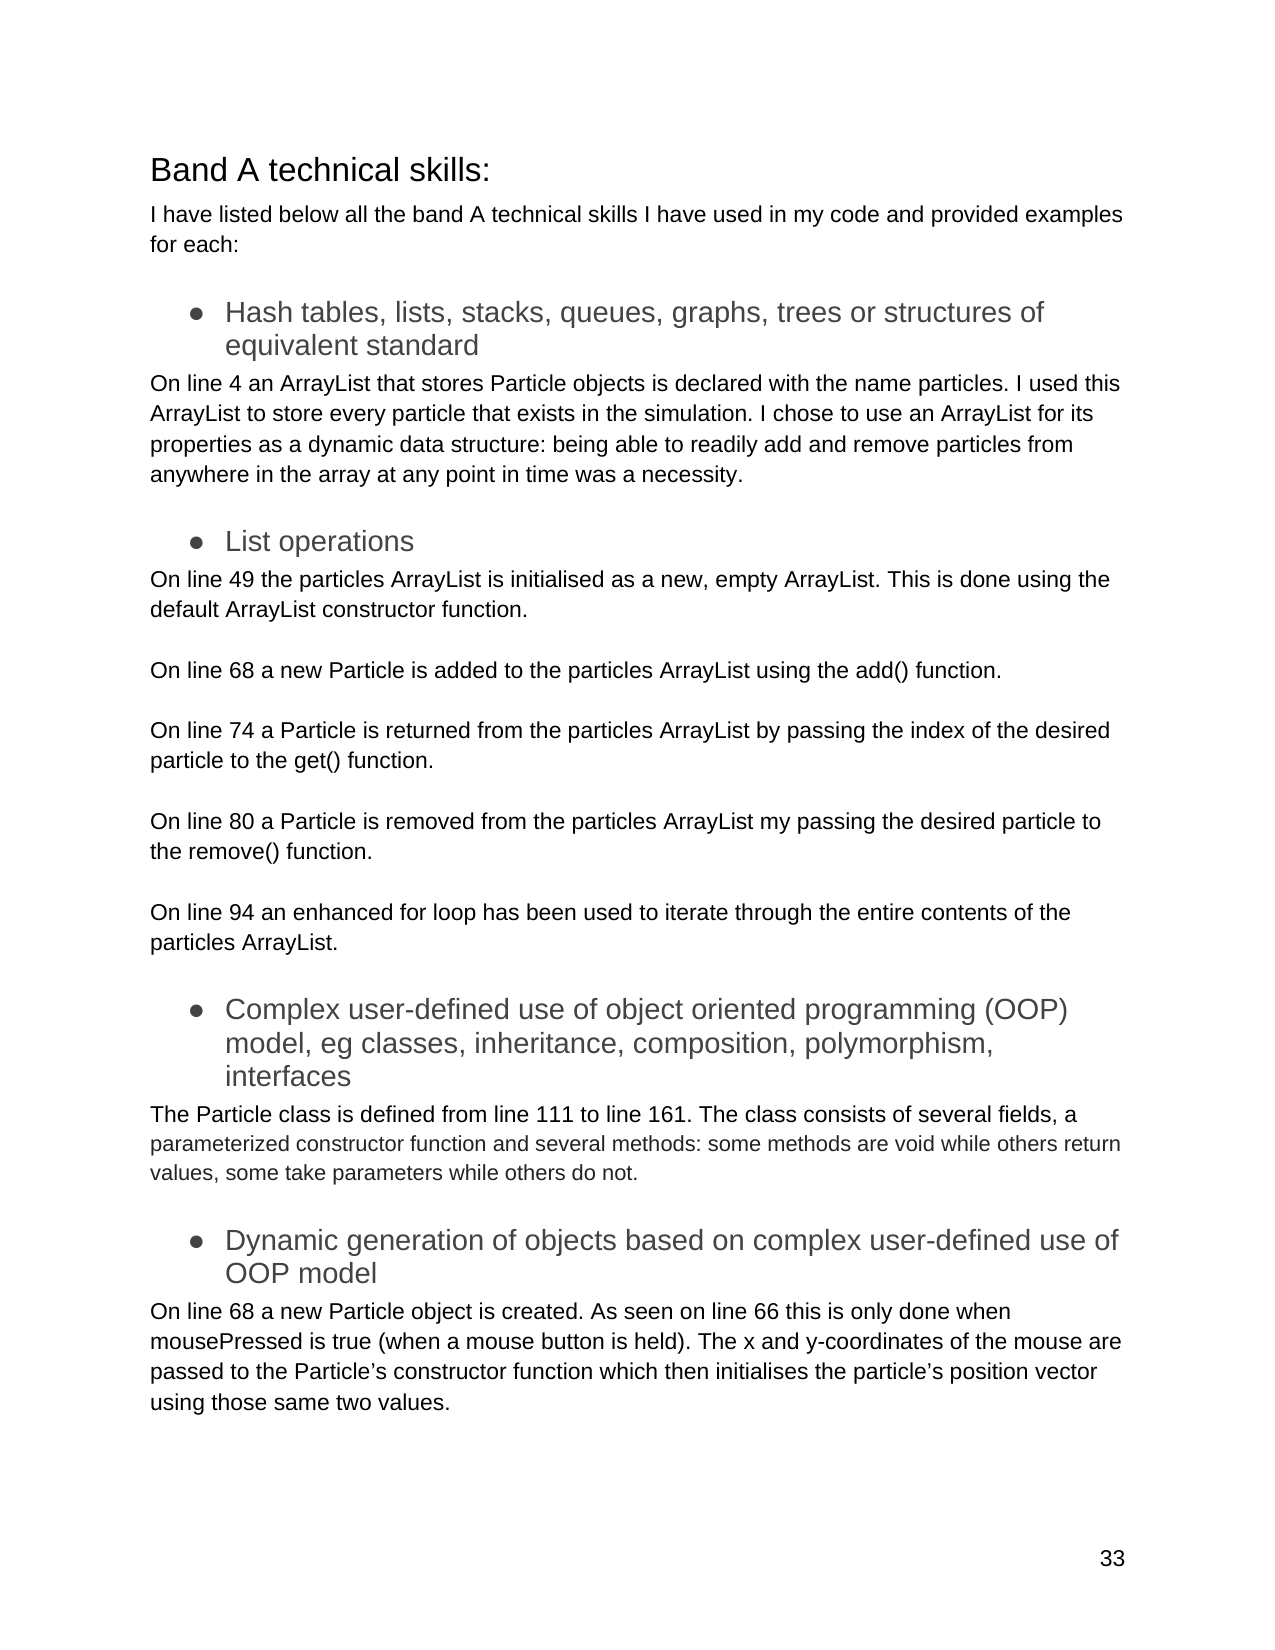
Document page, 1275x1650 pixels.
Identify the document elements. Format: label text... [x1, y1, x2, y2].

text On line 68 a new Particle object is created. As seen on line 66 this is only done when mousePressed is true (when a mouse button is held). The x and y-coordinates of the mouse are passed to the Particle’s constructor function which then initialises the particle’s position vector using those same two values. [150, 1298, 1125, 1415]
subtitle Band A technical skills: [150, 150, 1125, 188]
text On line 94 an enhanced for loop has been used to iterate through the entire contents of the particles ArrayList. [150, 898, 1125, 955]
subtitle Complex user-defined use of object oriented programming (OOP) model, eg classes, inheritance, composition, polymorphism, interfaces [187, 992, 1125, 1093]
text I have listed below all the band A technical skills I have used in my code and provided examples for each: [150, 201, 1125, 257]
text On line 49 the particles ArrayList is initialised as a new, empty ArrayList. This is done using the default ArrayList constructor function. [150, 566, 1125, 623]
text The Particle class is defined from line 111 to line 161. The class consists of several fields, a parameterized constructor function and several methods: some methods are void while others return values, some take parameters while others do not. [150, 1101, 1125, 1185]
text On line 74 a Particle is returned from the particles ArrayList by passing the index of the desired particle to the get() function. [150, 717, 1125, 774]
subtitle Dynamic generation of objects based on complex user-defined use of OOP model [187, 1222, 1125, 1289]
subtitle List operations [187, 524, 1125, 558]
text On line 68 a new Particle is added to the particles ArrayList using the add() function. [150, 657, 1125, 683]
subtitle Hash tables, lists, stacks, queues, graphs, trees or structures of equivalent standard [187, 295, 1125, 362]
text On line 4 an ArrayList that stores Particle objects is declared with the name particles. I used this ArrayList to store every particle that exists in the simulation. I chose to use an ArrayList for its properties as a dynamic data structure: being able to readily add and remove particles from anywhere in the array at any point in time was a necessity. [150, 370, 1125, 487]
text On line 80 a Particle is removed from the particles ArrayList my passing the desired particle to the remove() function. [150, 808, 1125, 864]
